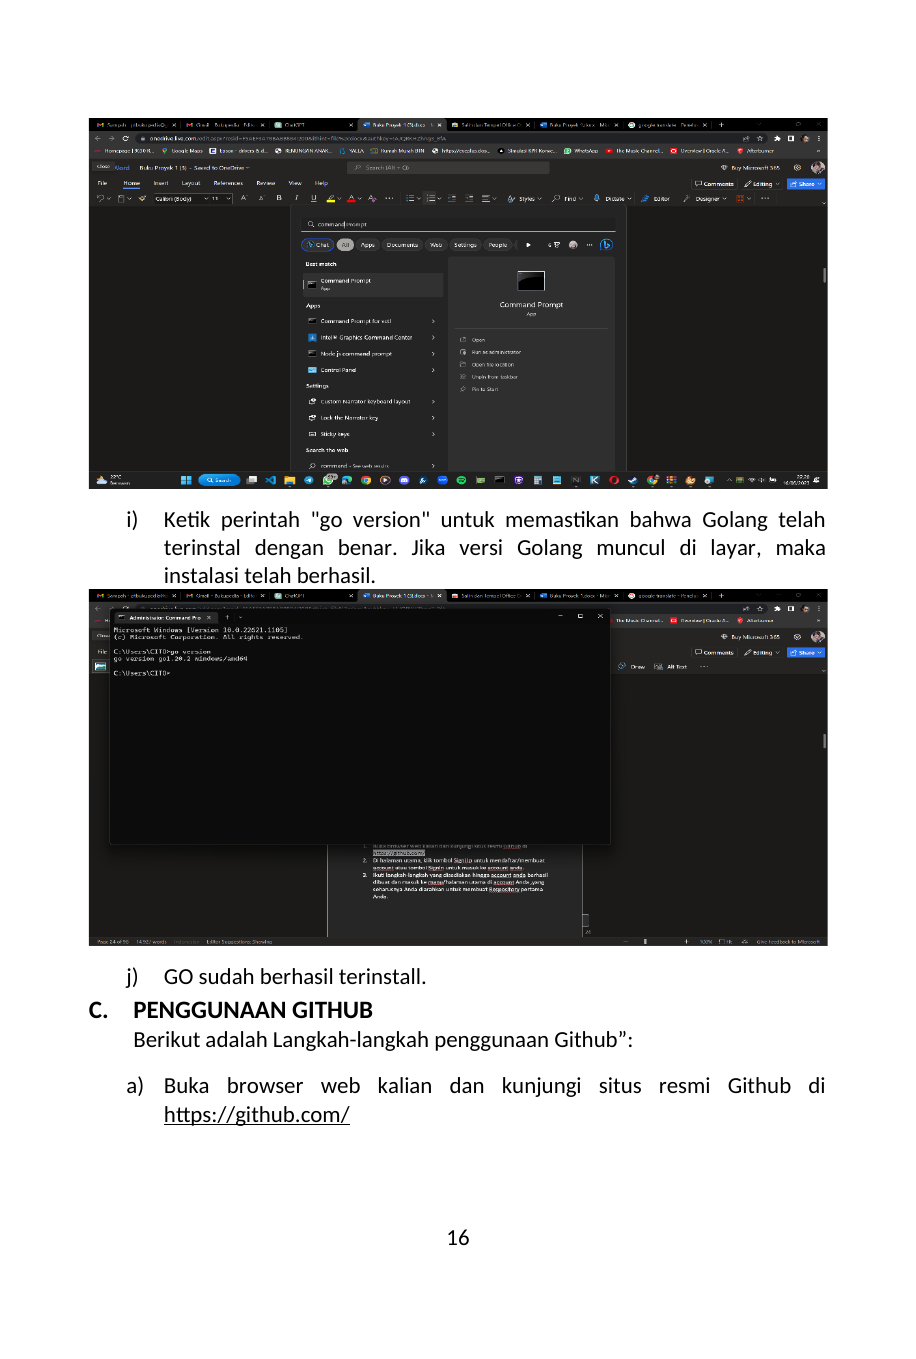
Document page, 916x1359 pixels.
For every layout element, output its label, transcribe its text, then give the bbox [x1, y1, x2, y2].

list Ketik perintah "go version" untuk memastikan bahwa Golang telah terinstal dengan benar. Jika versi Golang muncul di layar, maka instalasi telah berhasil. [126, 505, 827, 589]
text Berikut adalah Langkah-langkah penggunaan Github”: [89, 1025, 827, 1053]
list Buka browser web kalian dan kunjungi situs resmi Github di https://github.com/ [126, 1072, 827, 1128]
picture [88, 118, 828, 489]
subtitle PENGGUNAAN GITHUB [89, 994, 827, 1025]
list GO sudah berhasil terinstall. [126, 962, 827, 990]
picture [88, 589, 828, 946]
